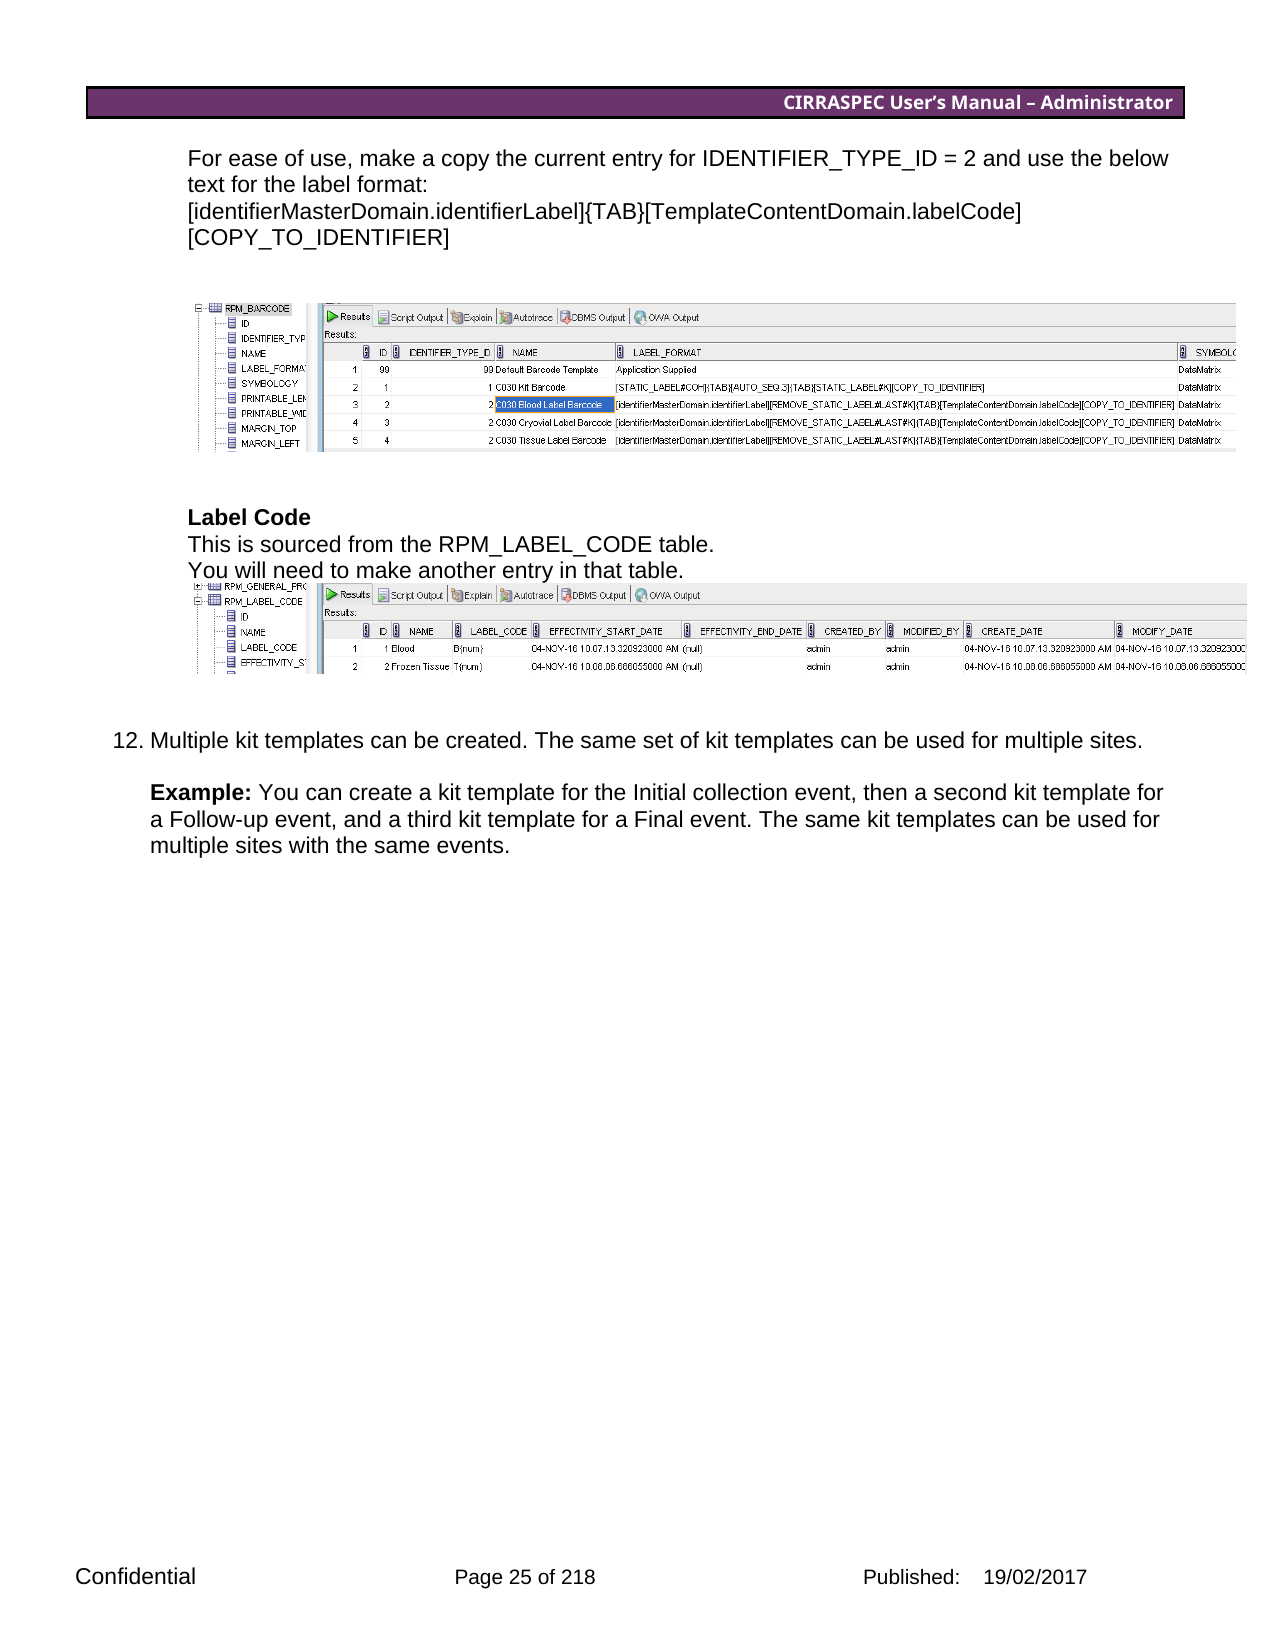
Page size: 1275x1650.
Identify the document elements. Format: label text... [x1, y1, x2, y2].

text Label Code [187, 504, 1181, 531]
list Multiple kit templates can be created. The same set of kit templates can be used for multiple sites. Example: You can create a kit template for the Initial collection event, then a second kit template for a Follow-up event, and a third kit template for a Final event. The same kit templates can be used for multiple sites with the same events. [112, 727, 1181, 885]
picture [187, 303, 1236, 452]
picture [187, 583, 1247, 674]
text You will need to make another entry in that table. [187, 557, 1181, 583]
list For ease of use, make a copy the current entry for IDENTIFIER_TYPE_ID = 2 and use the below text for the label format: [187, 145, 1181, 198]
text This is sourced from the RPM_LABEL_CODE table. [187, 531, 1181, 557]
list [identifierMasterDomain.identifierLabel]{TAB}[TemplateContentDomain.labelCode][COPY_TO_IDENTIFIER] [187, 198, 1181, 250]
